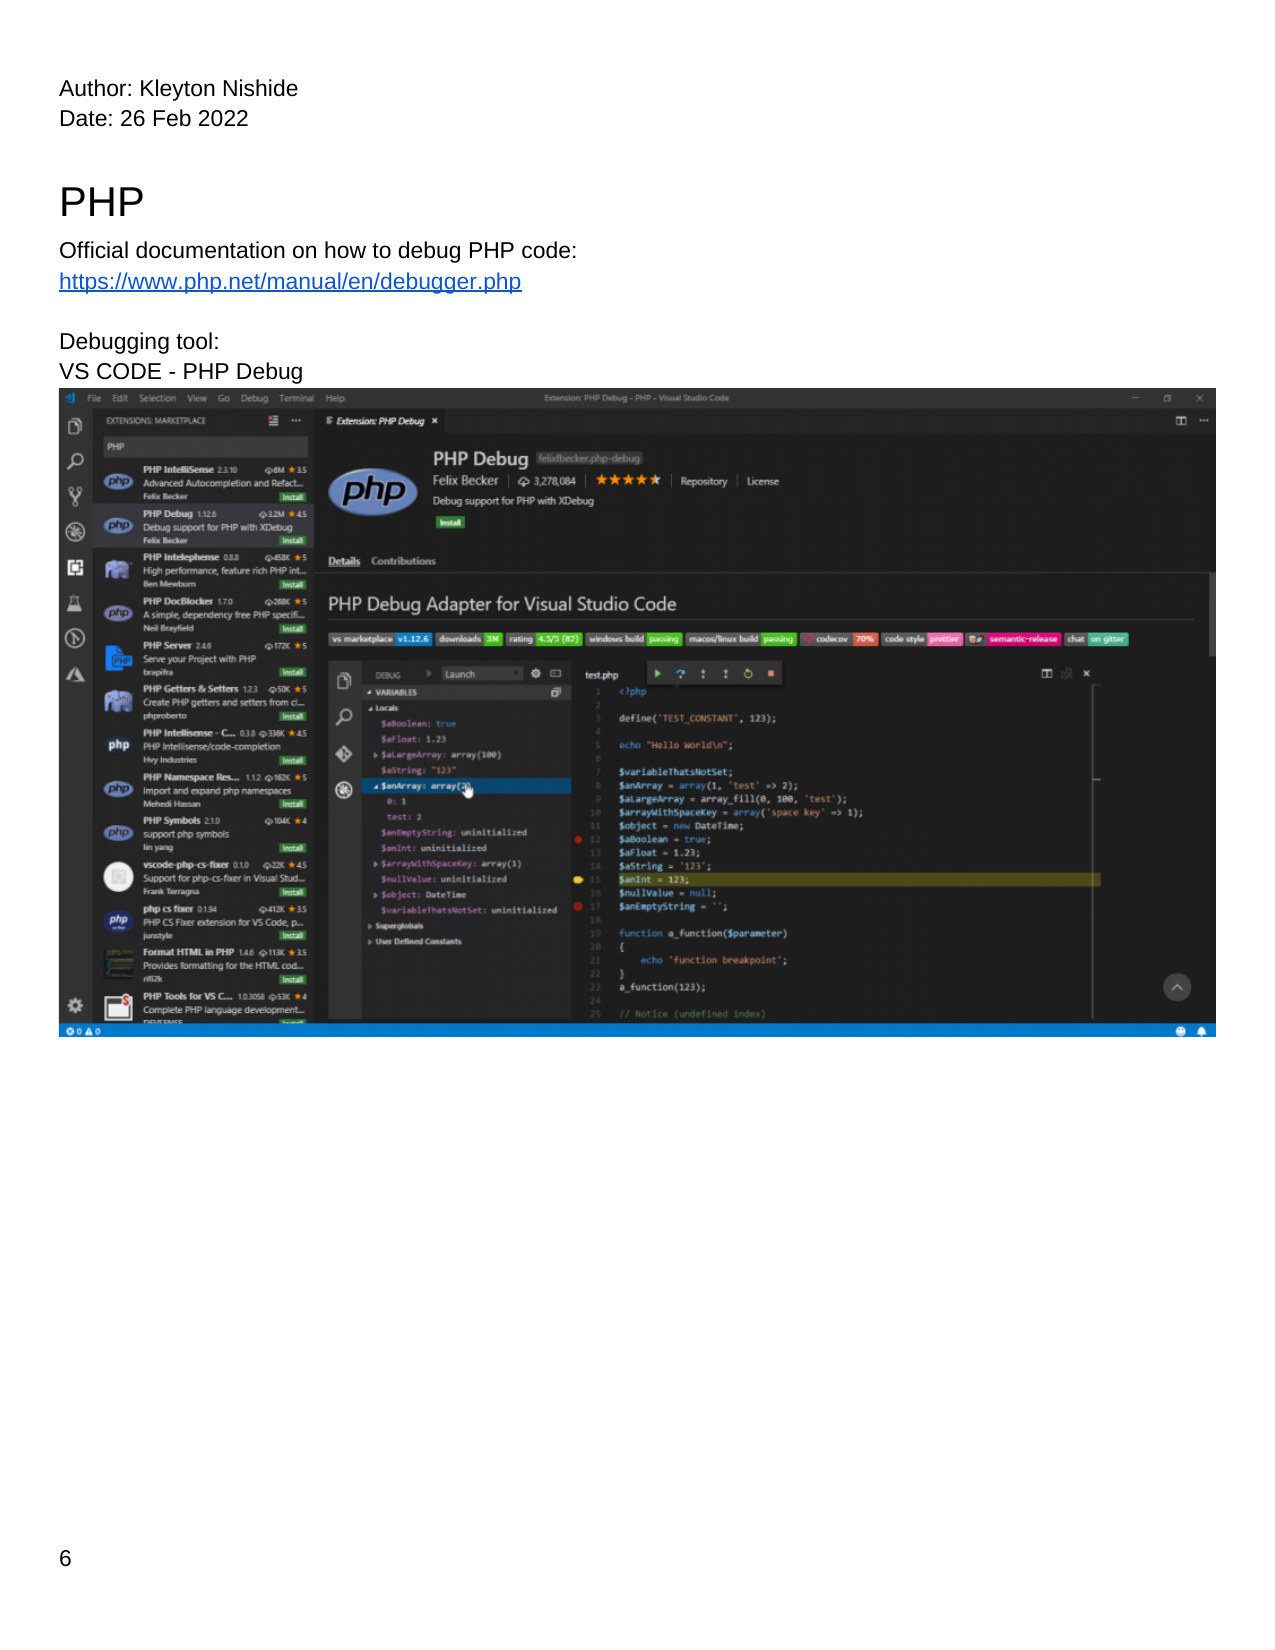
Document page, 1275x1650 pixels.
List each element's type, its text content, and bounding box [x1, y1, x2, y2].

text https://www.php.net/manual/en/debugger.php [59, 268, 1216, 294]
text Debugging tool: [59, 328, 1216, 354]
subtitle PHP [59, 177, 1216, 225]
text Official documentation on how to debug PHP code: [59, 237, 1216, 264]
picture [58, 388, 1216, 1037]
text VS CODE - PHP Debug [59, 358, 1216, 385]
